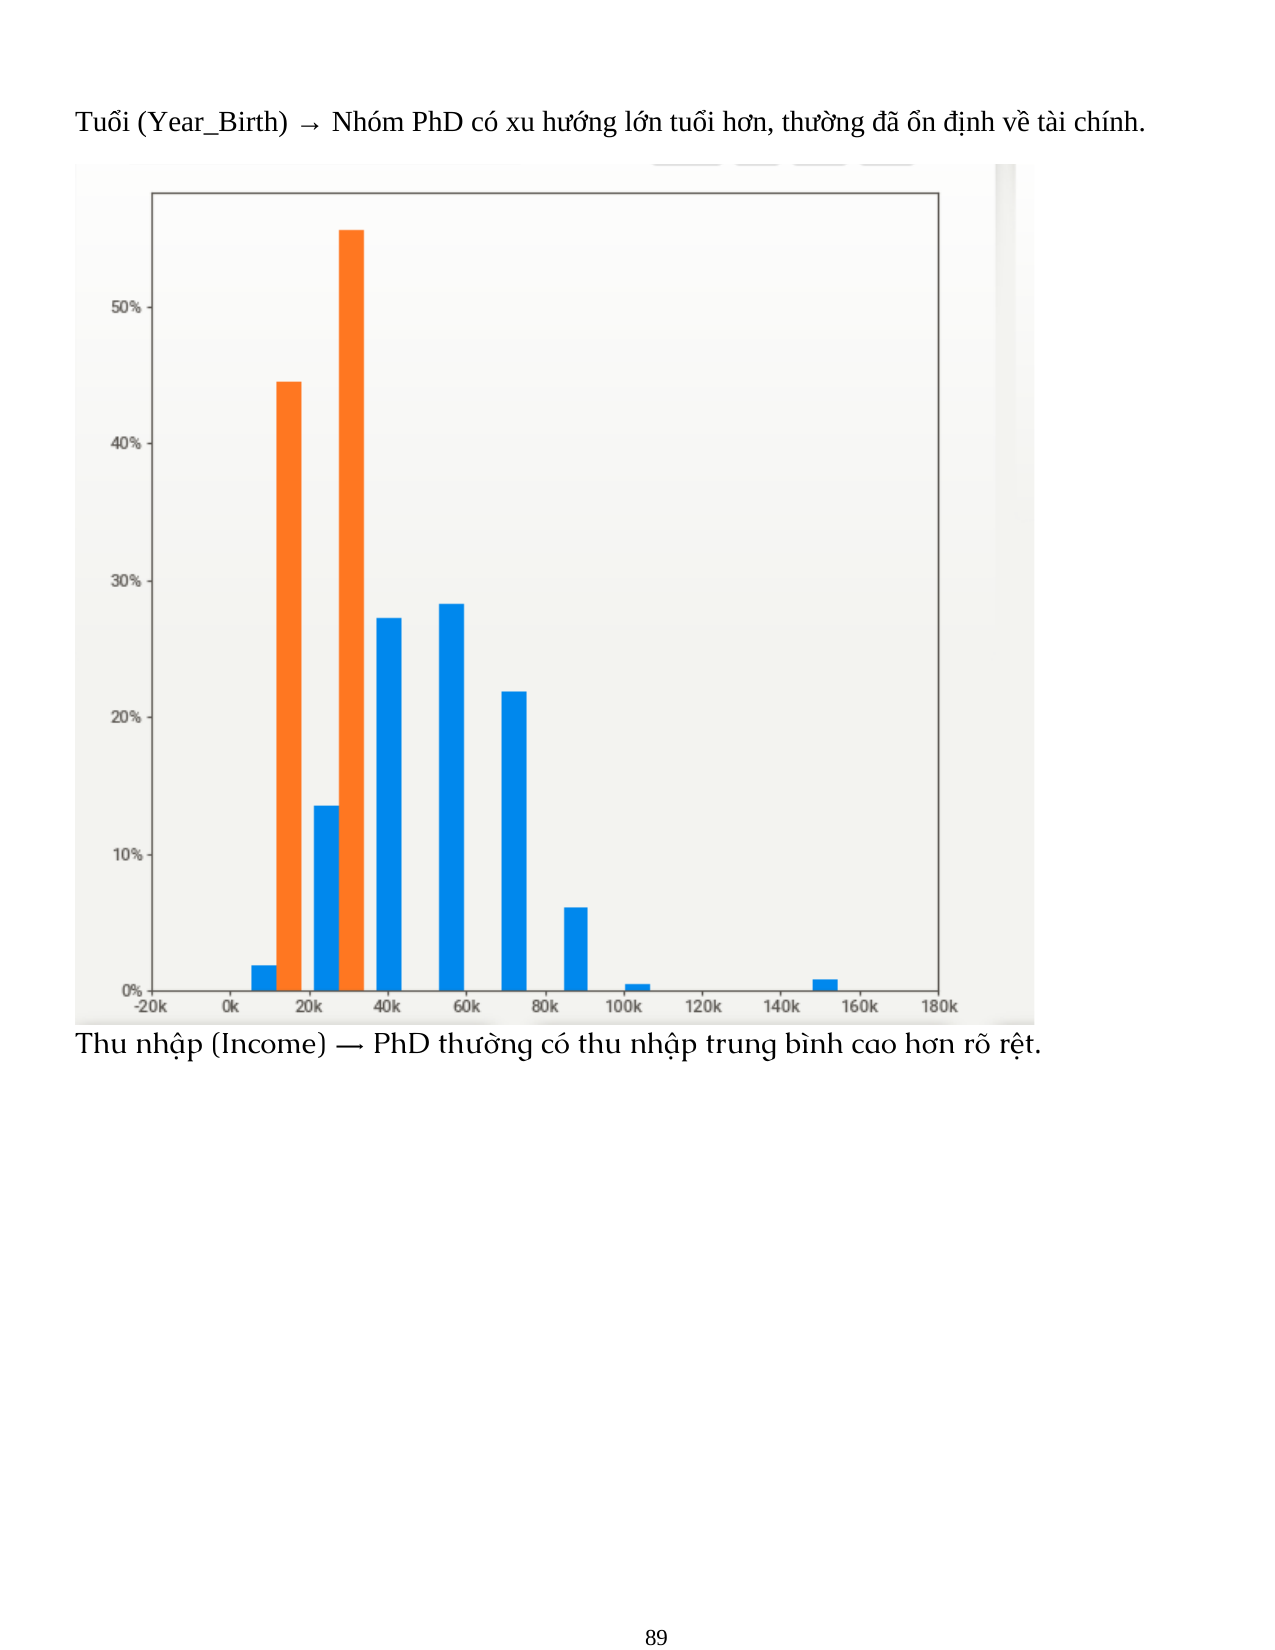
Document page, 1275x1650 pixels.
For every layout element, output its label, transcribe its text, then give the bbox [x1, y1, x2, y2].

text Thu nhập (Income) → PhD thường có thu nhập trung bình cao hơn rõ rệt. [75, 1025, 1237, 1089]
picture [75, 164, 1035, 1025]
text Tuổi (Year_Birth) → Nhóm PhD có xu hướng lớn tuổi hơn, thường đã ổn định về tài chính. [75, 104, 1237, 164]
